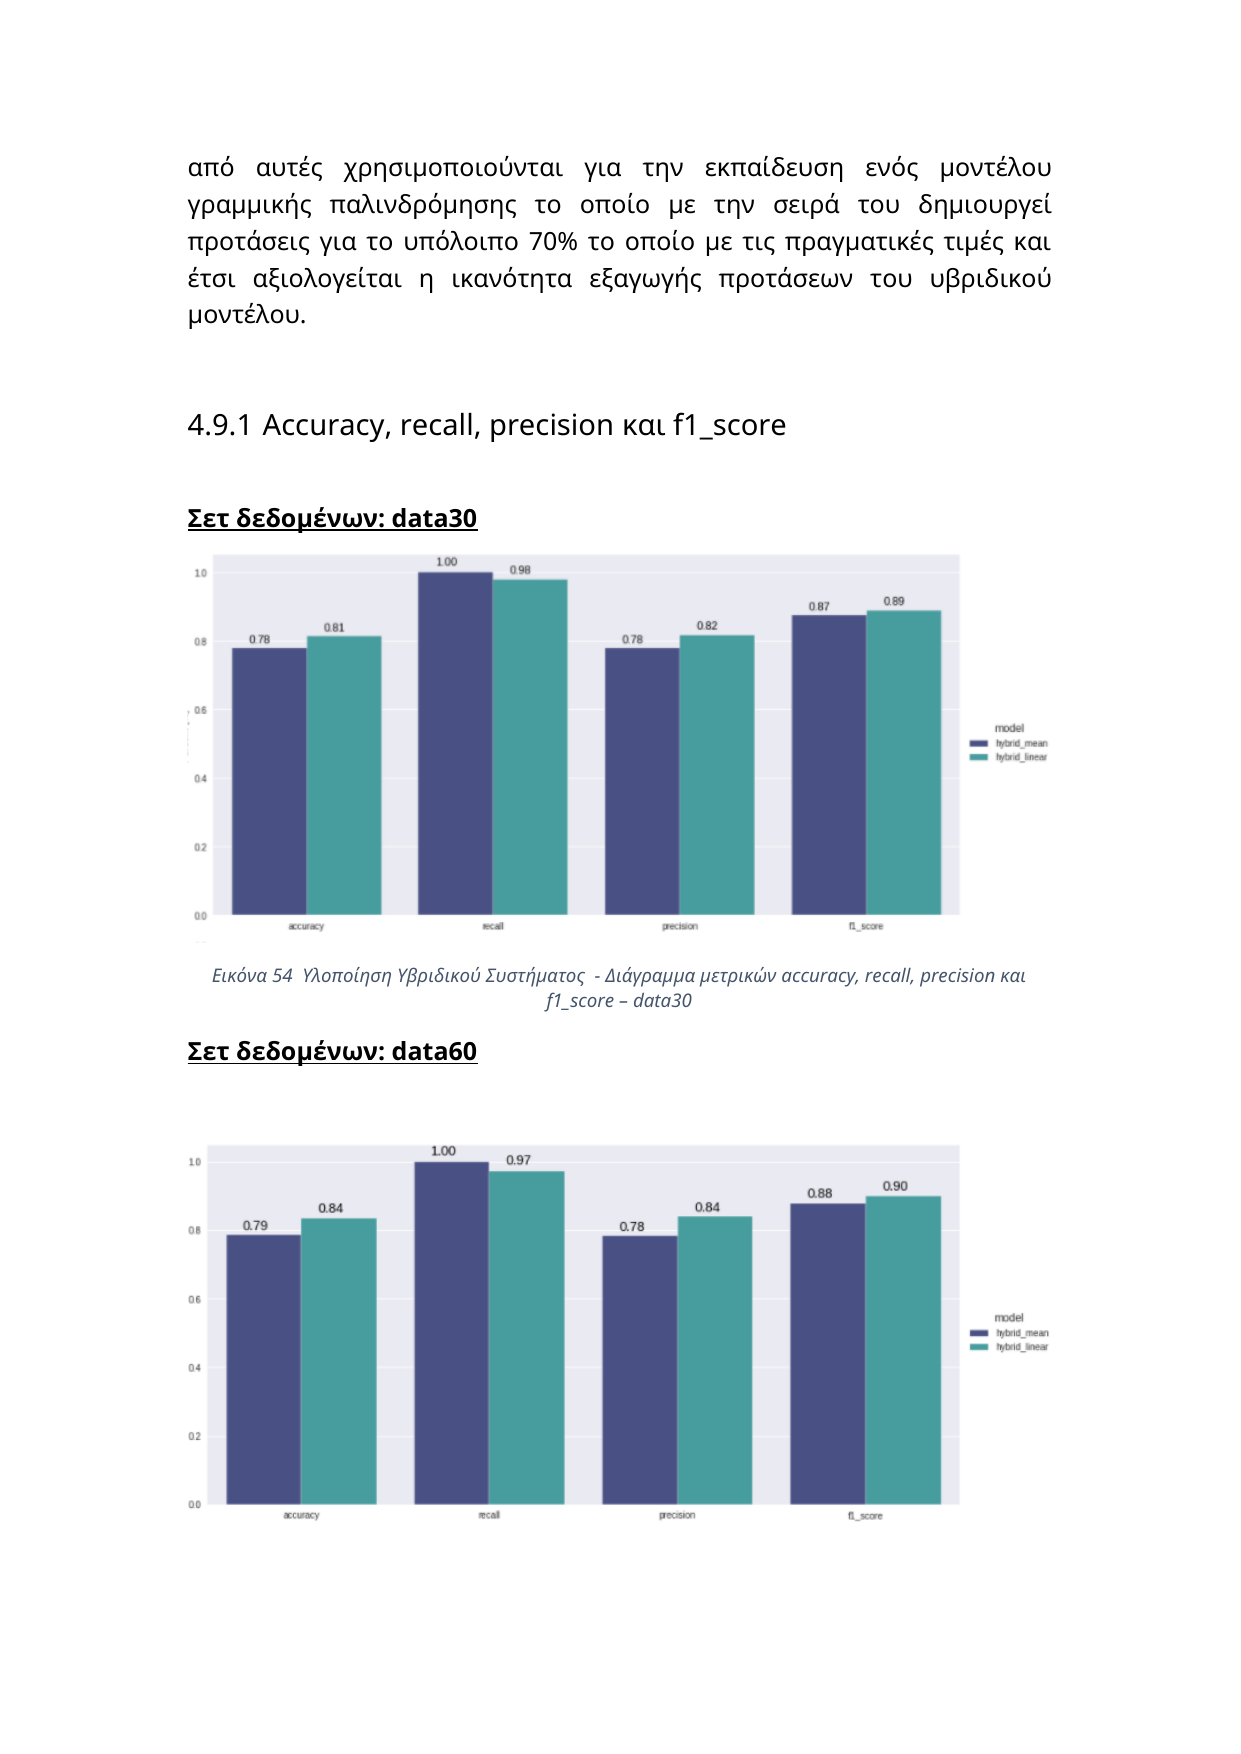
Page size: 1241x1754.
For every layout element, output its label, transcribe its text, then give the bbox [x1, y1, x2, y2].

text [187, 150, 1053, 331]
picture [187, 1140, 1053, 1529]
text Εικόνα 54 Yλοποίηση Υβριδικού Συστήματος - Διάγραμμα μετρικών accuracy, recall, precision και f1_score – data30 [187, 962, 1053, 1013]
text Σετ δεδομένων: data60 [187, 1034, 1053, 1068]
picture [187, 553, 1053, 943]
text Σετ δεδομένων: data30 [187, 500, 1053, 534]
subtitle Accuracy, recall, precision και f1_score [187, 404, 1053, 444]
